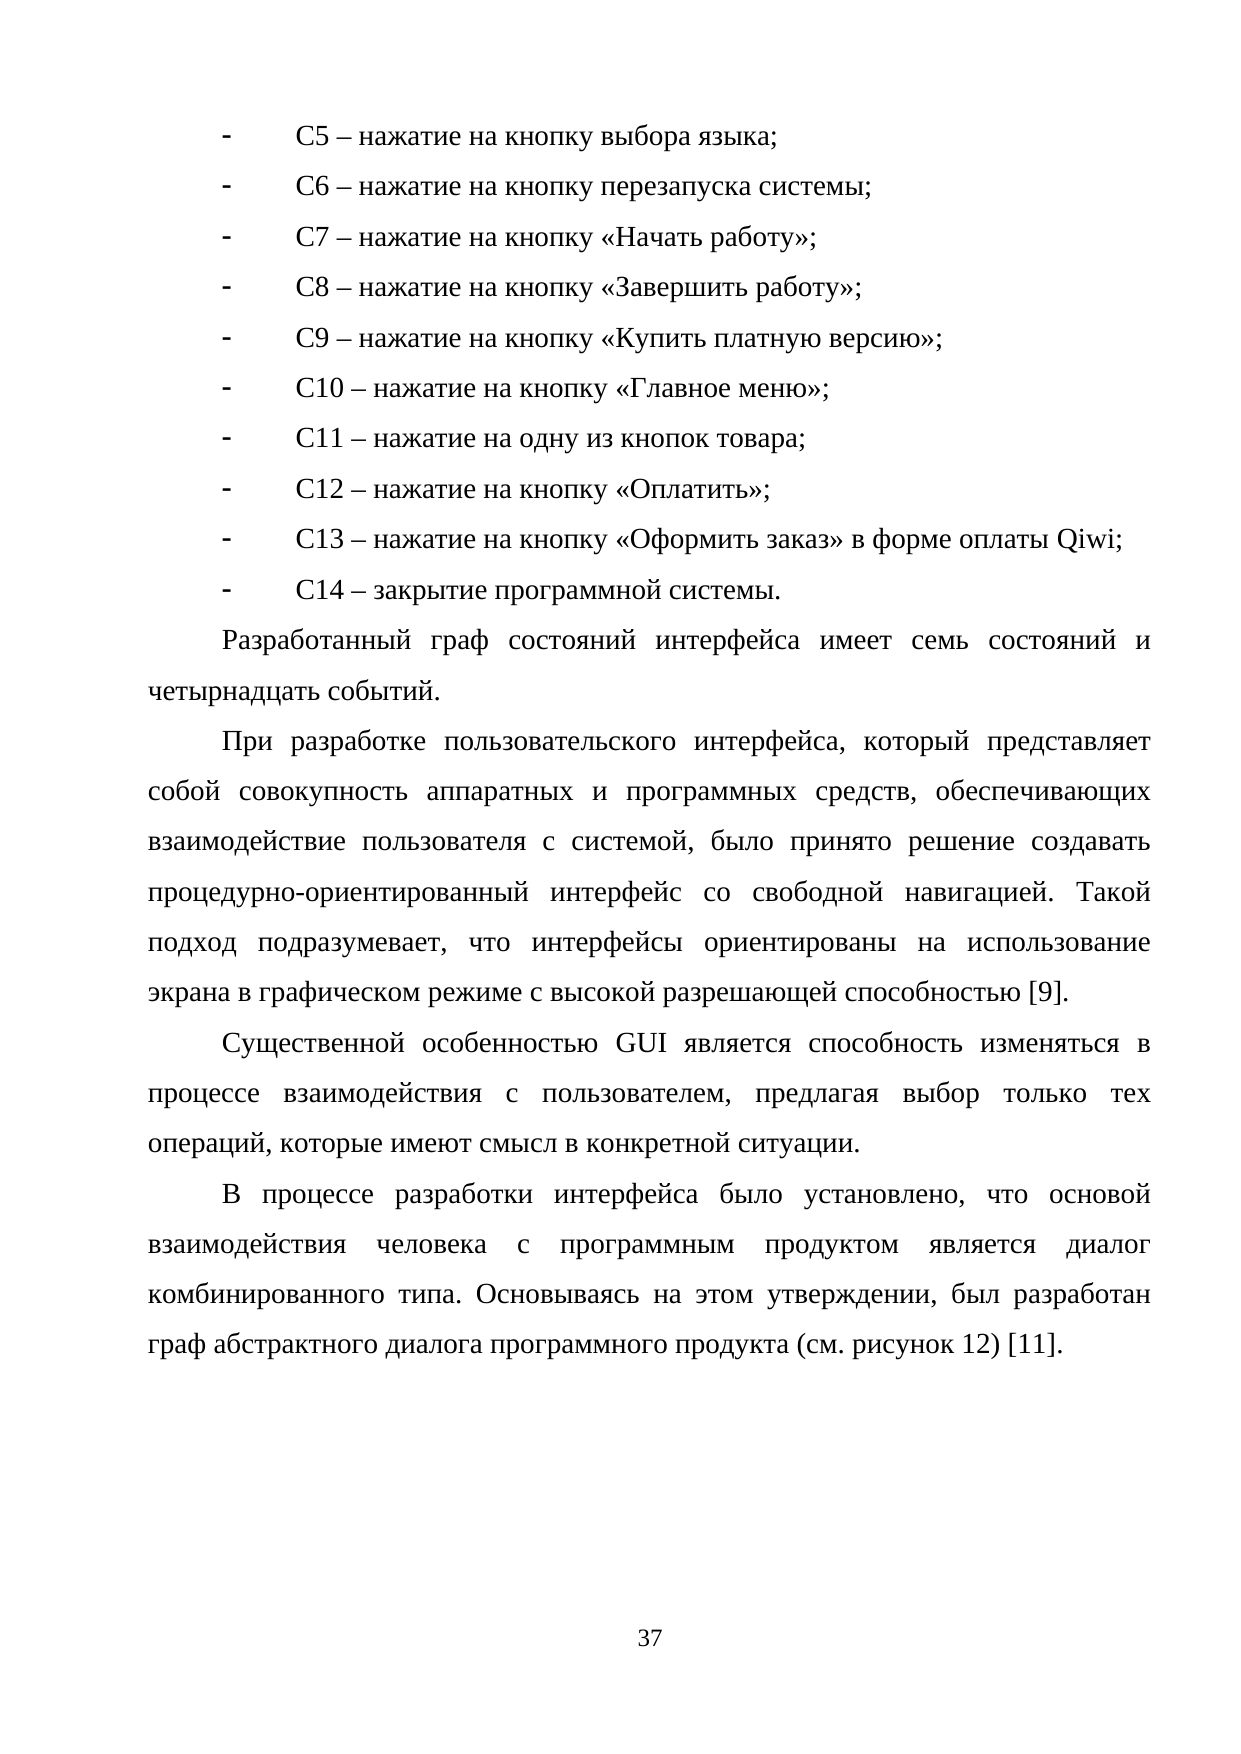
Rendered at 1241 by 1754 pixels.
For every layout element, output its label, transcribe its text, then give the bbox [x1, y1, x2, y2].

text В процессе разработки интерфейса было установлено, что основой взаимодействия человека с программным продуктом является диалог комбинированного типа. Основываясь на этом утверждении, был разработан граф абстрактного диалога программного продукта (см. рисунок 12) [11]. [148, 1176, 1152, 1360]
text При разработке пользовательского интерфейса, который представляет собой совокупность аппаратных и программных средств, обеспечивающих взаимодействие пользователя с системой, было принято решение создавать процедурно-ориентированный интерфейс со свободной навигацией. Такой подход подразумевает, что интерфейсы ориентированы на использование экрана в графическом режиме с высокой разрешающей способностью [9]. [148, 723, 1152, 1008]
list С13 – нажатие на кнопку «Оформить заказ» в форме оплаты Qiwi; [148, 521, 1152, 555]
list С6 – нажатие на кнопку перезапуска системы; [148, 168, 1152, 202]
list С14 – закрытие программной системы. [148, 572, 1152, 606]
list С8 – нажатие на кнопку «Завершить работу»; [148, 269, 1152, 303]
list С9 – нажатие на кнопку «Купить платную версию»; [148, 320, 1152, 353]
list С7 – нажатие на кнопку «Начать работу»; [148, 219, 1152, 253]
text Существенной особенностью GUI является способность изменяться в процессе взаимодействия с пользователем, предлагая выбор только тех операций, которые имеют смысл в конкретной ситуации. [148, 1025, 1152, 1159]
text Разработанный граф состояний интерфейса имеет семь состояний и четырнадцать событий. [148, 622, 1152, 706]
list С11 – нажатие на одну из кнопок товара; [148, 421, 1152, 454]
list С10 – нажатие на кнопку «Главное меню»; [148, 370, 1152, 404]
list С12 – нажатие на кнопку «Оплатить»; [148, 471, 1152, 505]
list С5 – нажатие на кнопку выбора языка; [148, 118, 1152, 152]
